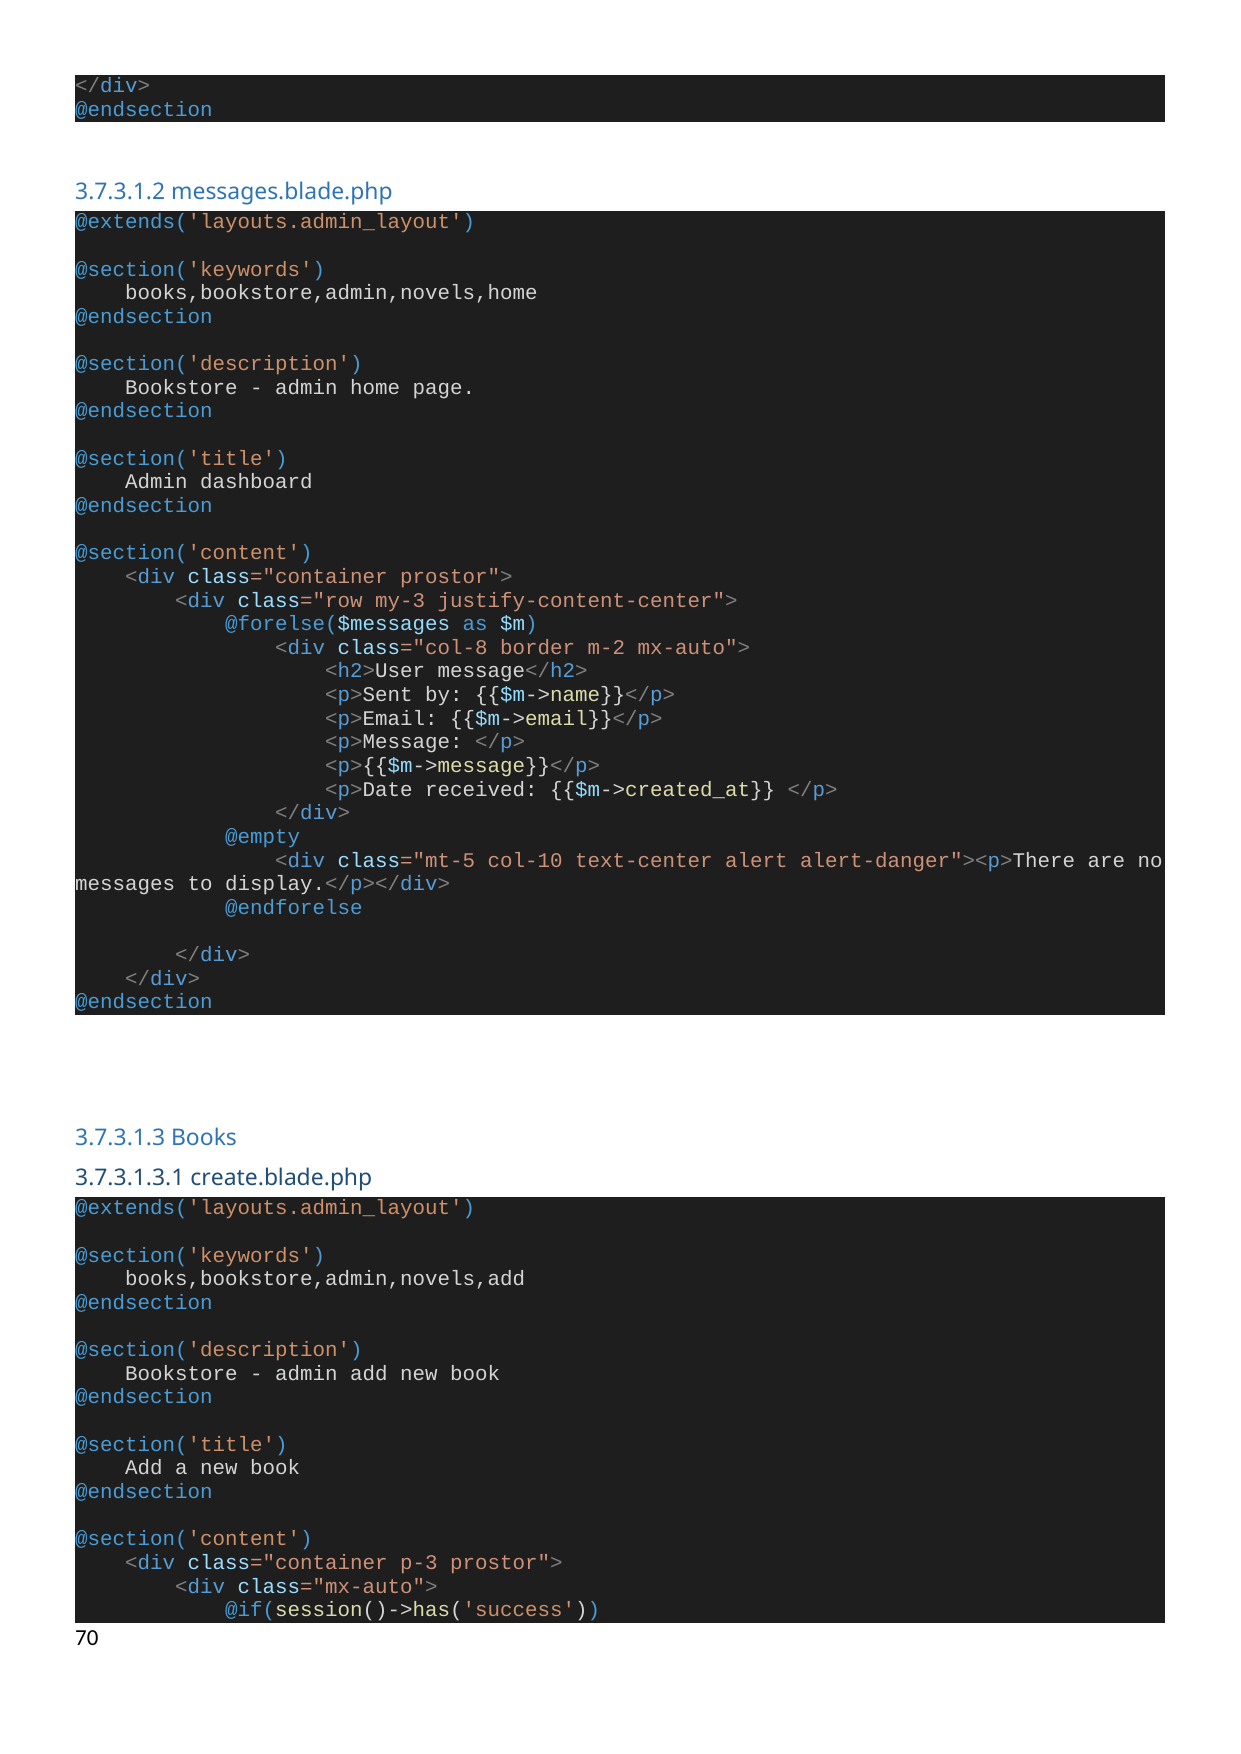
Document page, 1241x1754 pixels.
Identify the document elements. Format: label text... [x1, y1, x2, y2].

subtitle 3.7.3.1.2 messages.blade.php [75, 175, 1165, 207]
subtitle 3.7.3.1.3.1 create.blade.php [75, 1161, 1165, 1193]
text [75, 75, 1165, 122]
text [75, 1197, 1165, 1623]
subtitle 3.7.3.1.3 Books [75, 1121, 1165, 1152]
text @extends('layouts.admin_layout') @section('keywords') books,bookstore,admin,novels,home @endsection @section('description') Bookstore - admin home page. @endsection @section('title') Admin dashboard @endsection @section('content') <div class="container prostor"> <div class="row my-3 justify-content-center"> @forelse($messages as $m) <div class="col-8 border m-2 mx-auto"> <h2>User message</h2> <p>Sent by: {{$m->name}}</p> <p>Email: {{$m->email}}</p> <p>Message: </p> <p>{{$m->message}}</p> <p>Date received: {{$m->created_at}} </p> </div> @empty <div class="mt-5 col-10 text-center alert alert-danger"><p>There are no messages to display.</p></div> @endforelse </div> </div> @endsection [75, 211, 1165, 1015]
